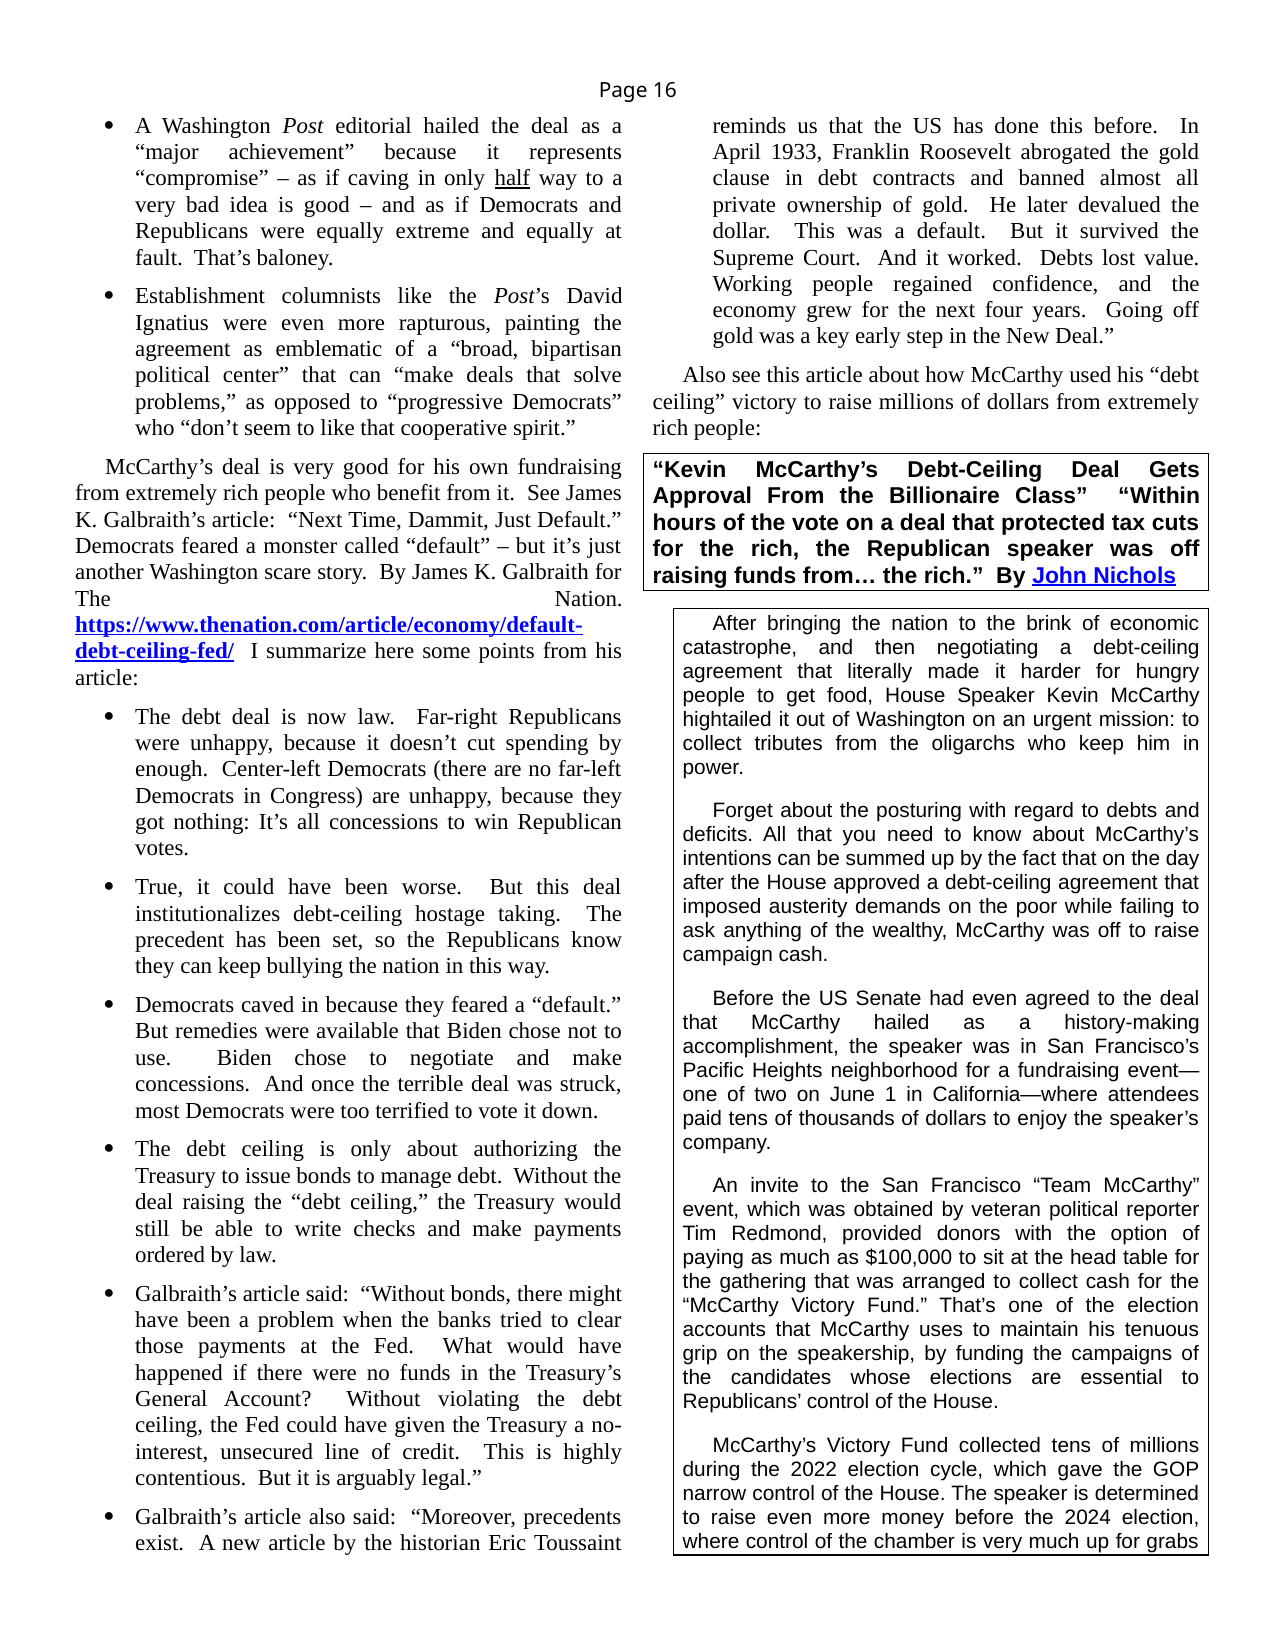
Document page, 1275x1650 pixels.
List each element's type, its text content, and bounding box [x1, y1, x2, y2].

list Democrats caved in because they feared a “default.” But remedies were available that Biden chose not to use. Biden chose to negotiate and make concessions. And once the terrible deal was struck, most Democrats were too terrified to vote it down. [105, 991, 622, 1123]
text After bringing the nation to the brink of economic catastrophe, and then negotiating a debt-ceiling agreement that literally made it harder for hungry people to get food, House Speaker Kevin McCarthy hightailed it out of Washington on an urgent mission: to collect tributes from the oligarchs who keep him in power. [674, 609, 1208, 782]
text Before the US Senate had even agreed to the deal that McCarthy hailed as a history-making accomplishment, the speaker was in San Francisco’s Pacific Heights neighborhood for a fundraising event—one of two on June 1 in California—where attendees paid tens of thousands of dollars to enjoy the speaker’s company. [674, 983, 1208, 1157]
list A Washington Post editorial hailed the deal as a “major achievement” because it represents “compromise” – as if caving in only half way to a very bad idea is good – and as if Democrats and Republicans were equally extreme and equally at fault. That’s baloney. [105, 112, 622, 270]
text Forget about the posturing with regard to debts and deficits. All that you need to know about McCarthy’s intentions can be summed up by the fact that on the day after the House approved a debt-ceiling agreement that imposed austerity demands on the poor while failing to ask anything of the wealthy, McCarthy was off to raise campaign cash. [674, 795, 1208, 969]
list The debt ceiling is only about authorizing the Treasury to issue bonds to manage debt. Without the deal raising the “debt ceiling,” the Treasury would still be able to write checks and make payments ordered by law. [105, 1136, 622, 1267]
list Establishment columnists like the Post’s David Ignatius were even more rapturous, painting the agreement as emblematic of a “broad, bipartisan political center” that can “make deals that solve problems,” as opposed to “progressive Democrats” who “don’t seem to like that cooperative spirit.” [105, 282, 622, 441]
list The debt deal is now law. Far-right Republicans were unhappy, because it doesn’t cut spending by enough. Center-left Democrats (there are no far-left Democrats in Congress) are unhappy, because they got nothing: It’s all concessions to win Republican votes. [105, 703, 622, 861]
list Galbraith’s article also said: “Moreover, precedents exist. A new article by the historian Eric Toussaint reminds us that the US has done this before. In April 1933, Franklin Roosevelt abrogated the gold clause in debt contracts and banned almost all private ownership of gold. He later devalued the dollar. This was a default. But it survived the Supreme Court. And it worked. Debts lost value. Working people regained confidence, and the economy grew for the next four years. Going off gold was a key early step in the New Deal.” [682, 112, 1200, 349]
text An invite to the San Francisco “Team McCarthy” event, which was obtained by veteran political reporter Tim Redmond, provided donors with the option of paying as much as $100,000 to sit at the head table for the gathering that was arranged to collect cash for the “McCarthy Victory Fund.” That’s one of the election accounts that McCarthy uses to maintain his tenuous grip on the speakership, by funding the campaigns of the candidates whose elections are essential to Republicans’ control of the House. [674, 1170, 1208, 1416]
text “Kevin McCarthy’s Debt-Ceiling Deal Gets Approval From the Billionaire Class” “Within hours of the vote on a deal that protected tax cuts for the rich, the Republican speaker was off raising funds from… the rich.” By John Nichols [644, 454, 1208, 590]
list True, it could have been worse. But this deal institutionalizes debt-ceiling hostage taking. The precedent has been set, so the Republicans know they can keep bullying the nation in this way. [105, 873, 622, 979]
text Also see this article about how McCarthy used his “debt ceiling” victory to raise millions of dollars from extremely rich people: [652, 361, 1200, 441]
text McCarthy’s deal is very good for his own fundraising from extremely rich people who benefit from it. See James K. Galbraith’s article: “Next Time, Dammit, Just Default.” Democrats feared a monster called “default” – but it’s just another Washington scare story. By James K. Galbraith for The Nation. https://www.thenation.com/article/economy/default-debt-ceiling-fed/ I summarize here some points from his article: [75, 453, 622, 690]
list Galbraith’s article said: “Without bonds, there might have been a problem when the banks tried to clear those payments at the Fed. What would have happened if there were no funds in the Treasury’s General Account? Without violating the debt ceiling, the Fed could have given the Treasury a no-interest, unsecured line of credit. This is highly contentious. But it is arguably legal.” [105, 1280, 622, 1491]
